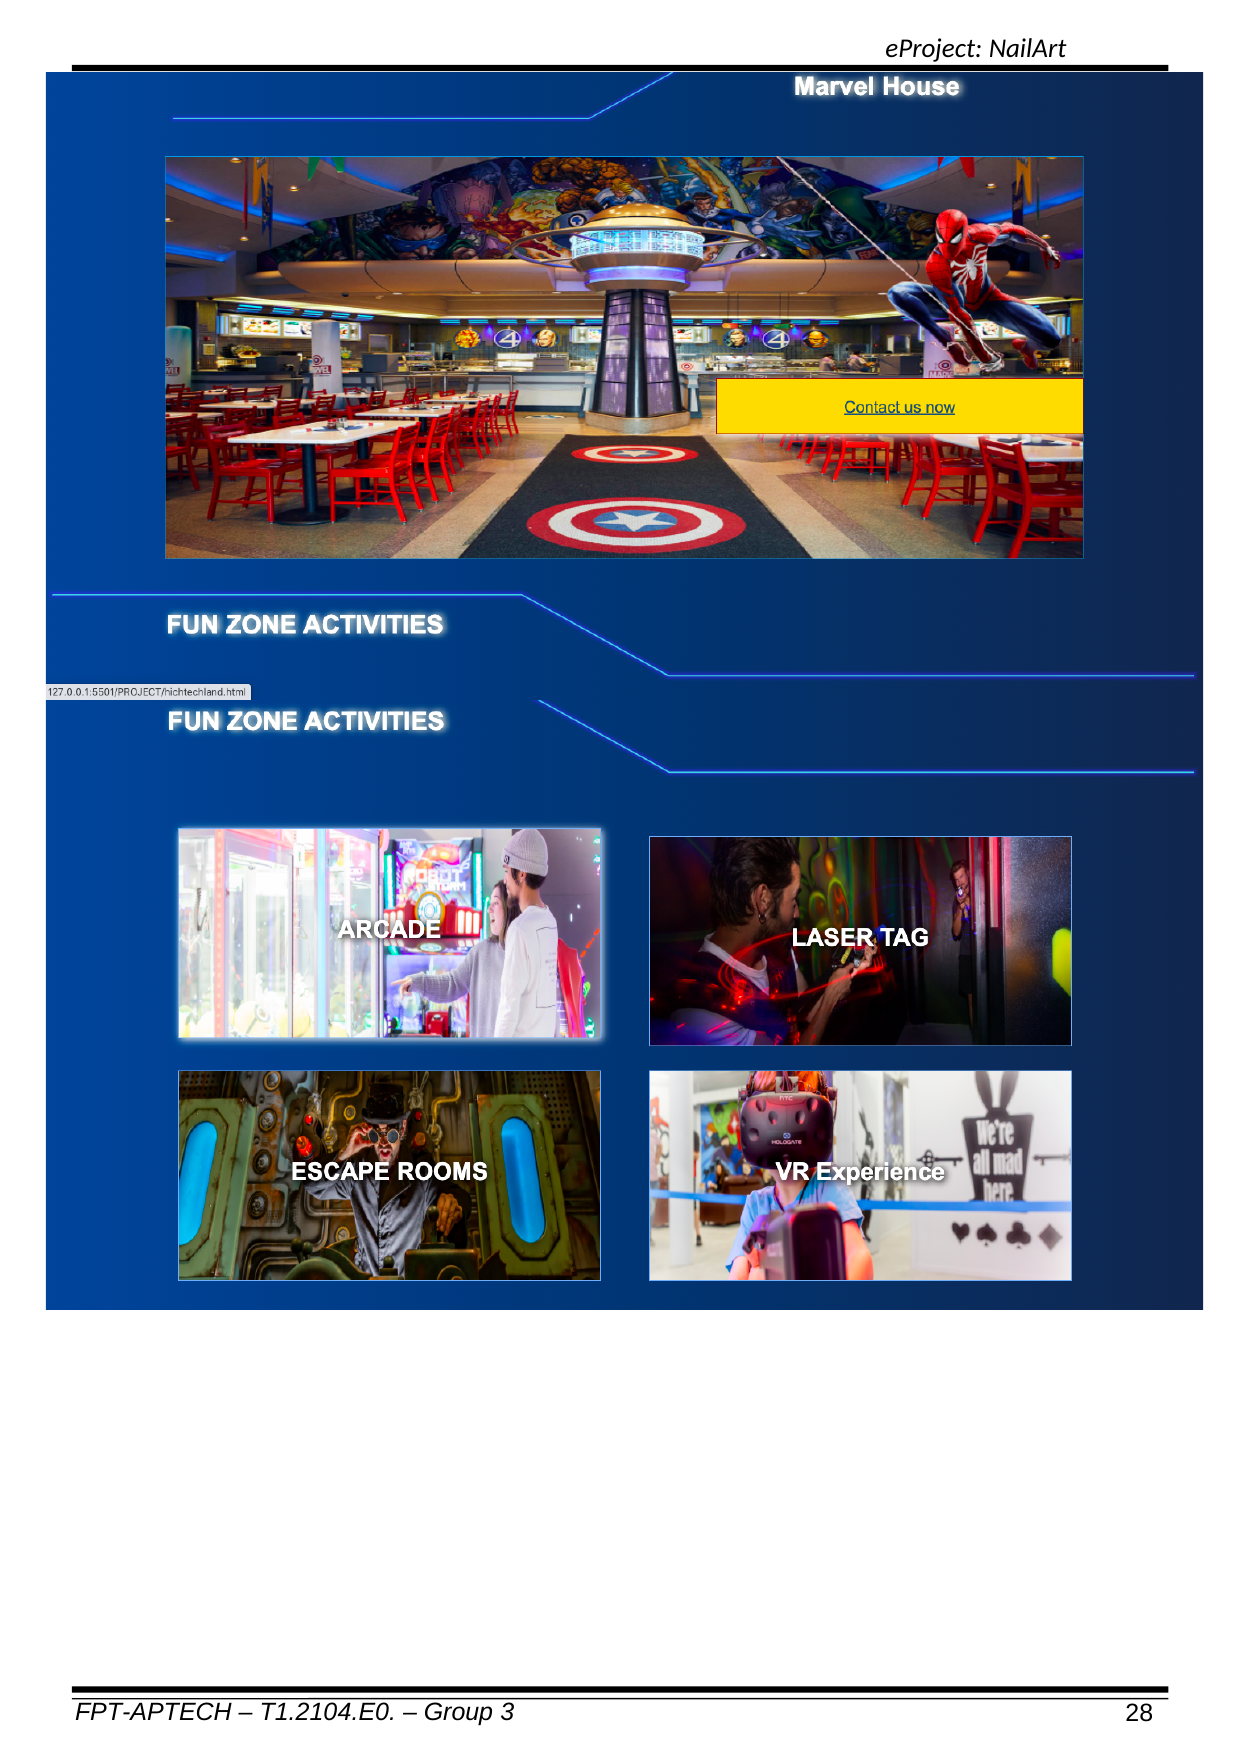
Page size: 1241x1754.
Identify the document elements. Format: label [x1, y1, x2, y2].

picture [45, 72, 1204, 1310]
